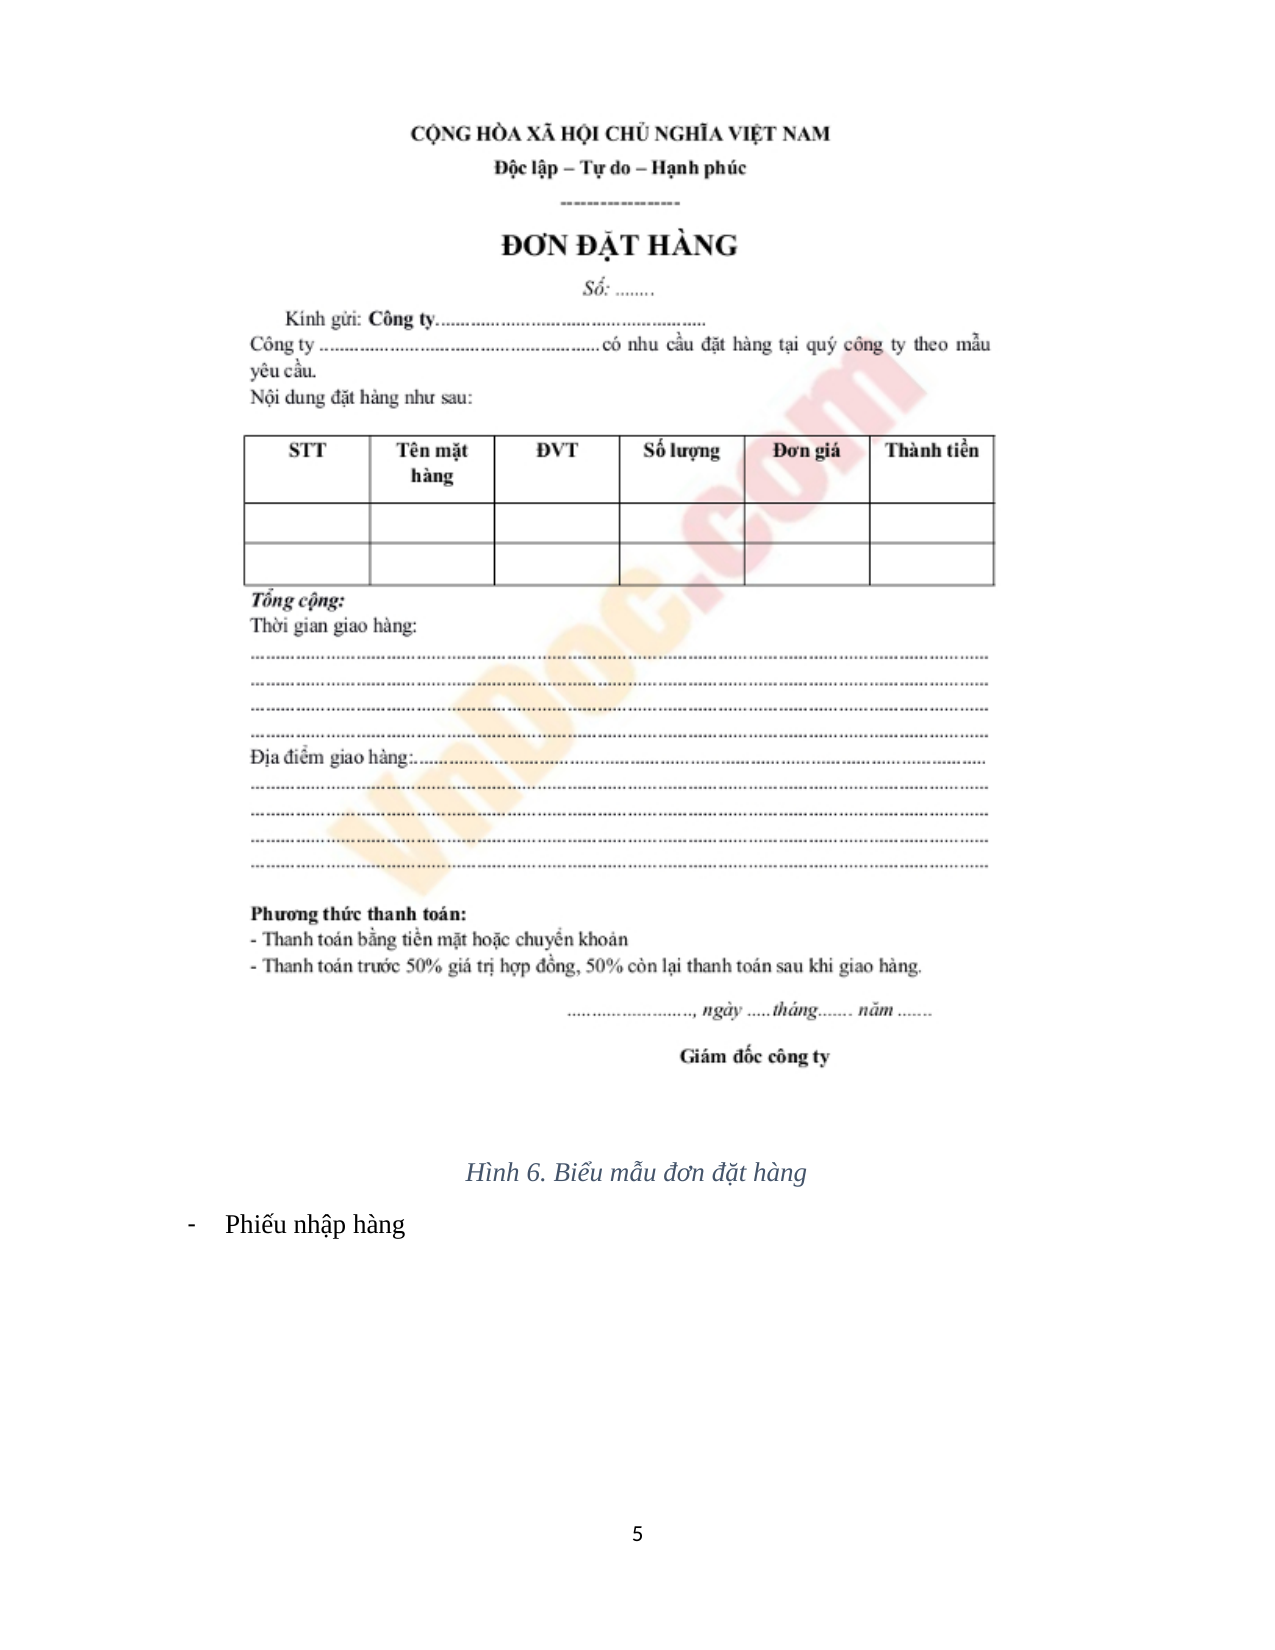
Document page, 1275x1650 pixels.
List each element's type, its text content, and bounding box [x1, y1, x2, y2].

list Phiếu nhập hàng [187, 1208, 1162, 1241]
text Hình 6. Biểu mẫu đơn đặt hàng [112, 1156, 1162, 1187]
picture [225, 103, 1007, 1138]
